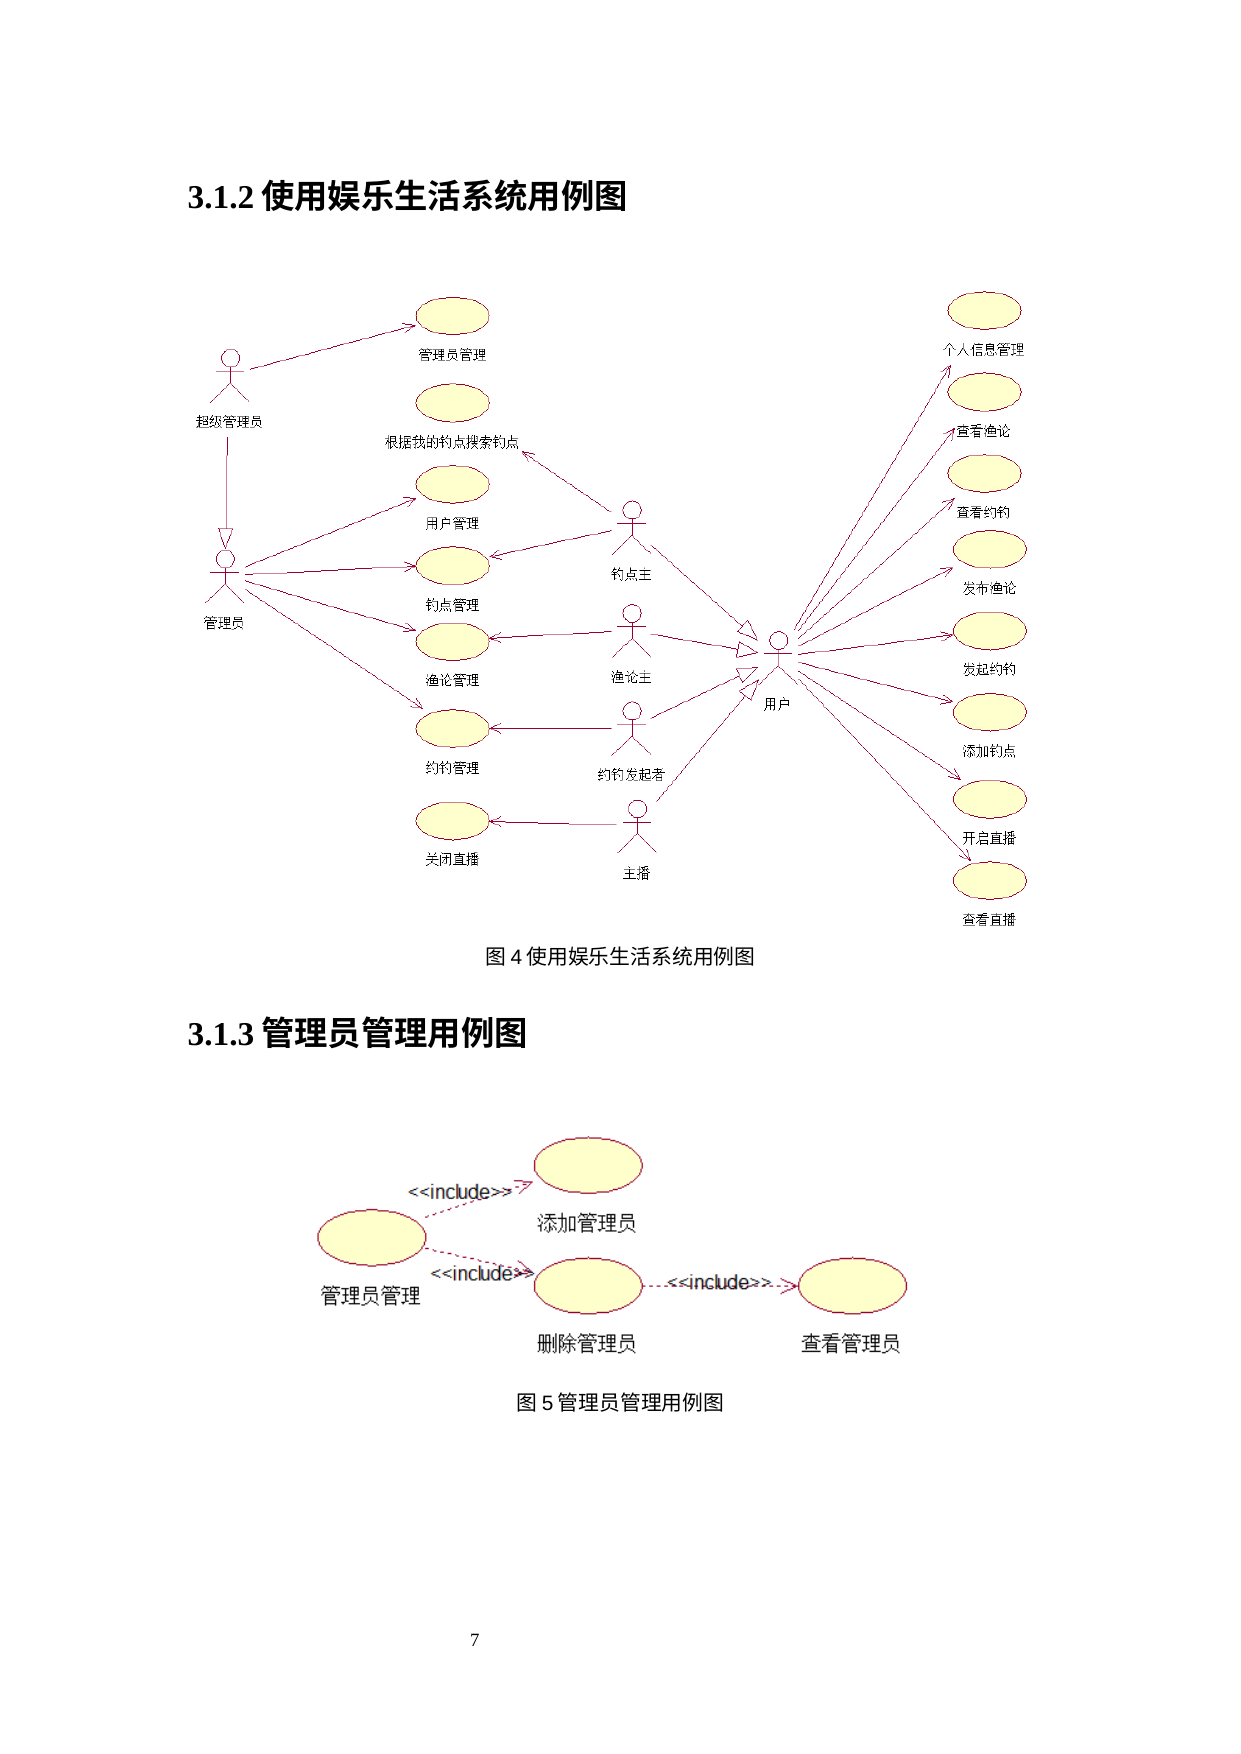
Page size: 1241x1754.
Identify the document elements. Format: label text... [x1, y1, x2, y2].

subtitle 3.1.2使用娱乐生活系统用例图 [187, 162, 1053, 227]
text 图 5管理员管理用例图 [187, 1385, 1053, 1418]
subtitle 3.1.3管理员管理用例图 [187, 998, 1053, 1063]
picture [187, 288, 1181, 931]
text 图 4使用娱乐生活系统用例图 [187, 939, 1053, 971]
picture [270, 1125, 971, 1376]
